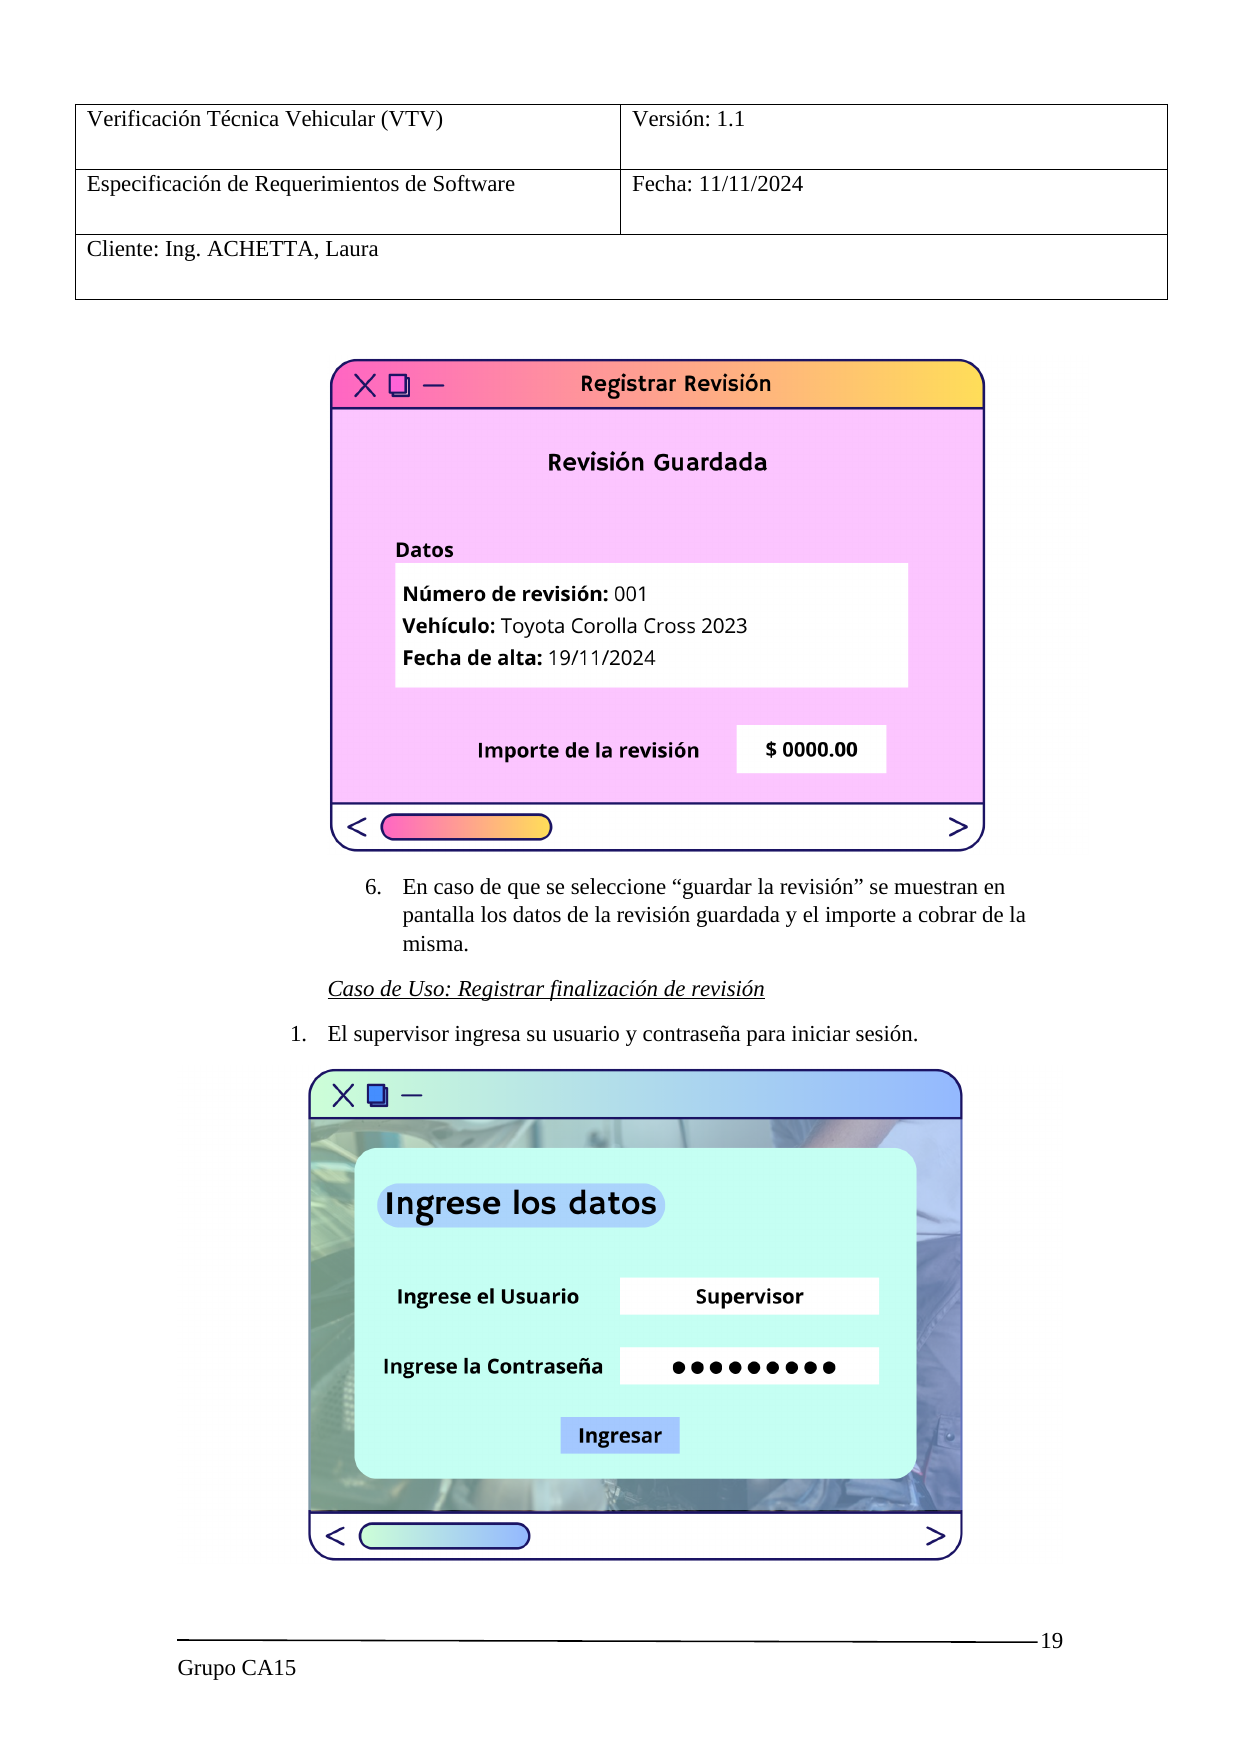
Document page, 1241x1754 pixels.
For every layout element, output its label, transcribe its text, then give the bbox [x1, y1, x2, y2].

picture [177, 1065, 1063, 1564]
text Caso de Uso: Registrar finalización de revisión [327, 975, 1063, 1001]
list El supervisor ingresa su usuario y contraseña para iniciar sesión. [290, 1020, 1063, 1046]
picture [327, 355, 1089, 855]
list En caso de que se seleccione “guardar la revisión” se muestran en pantalla los datos de la revisión guardada y el importe a cobrar de la misma. [365, 873, 1063, 956]
